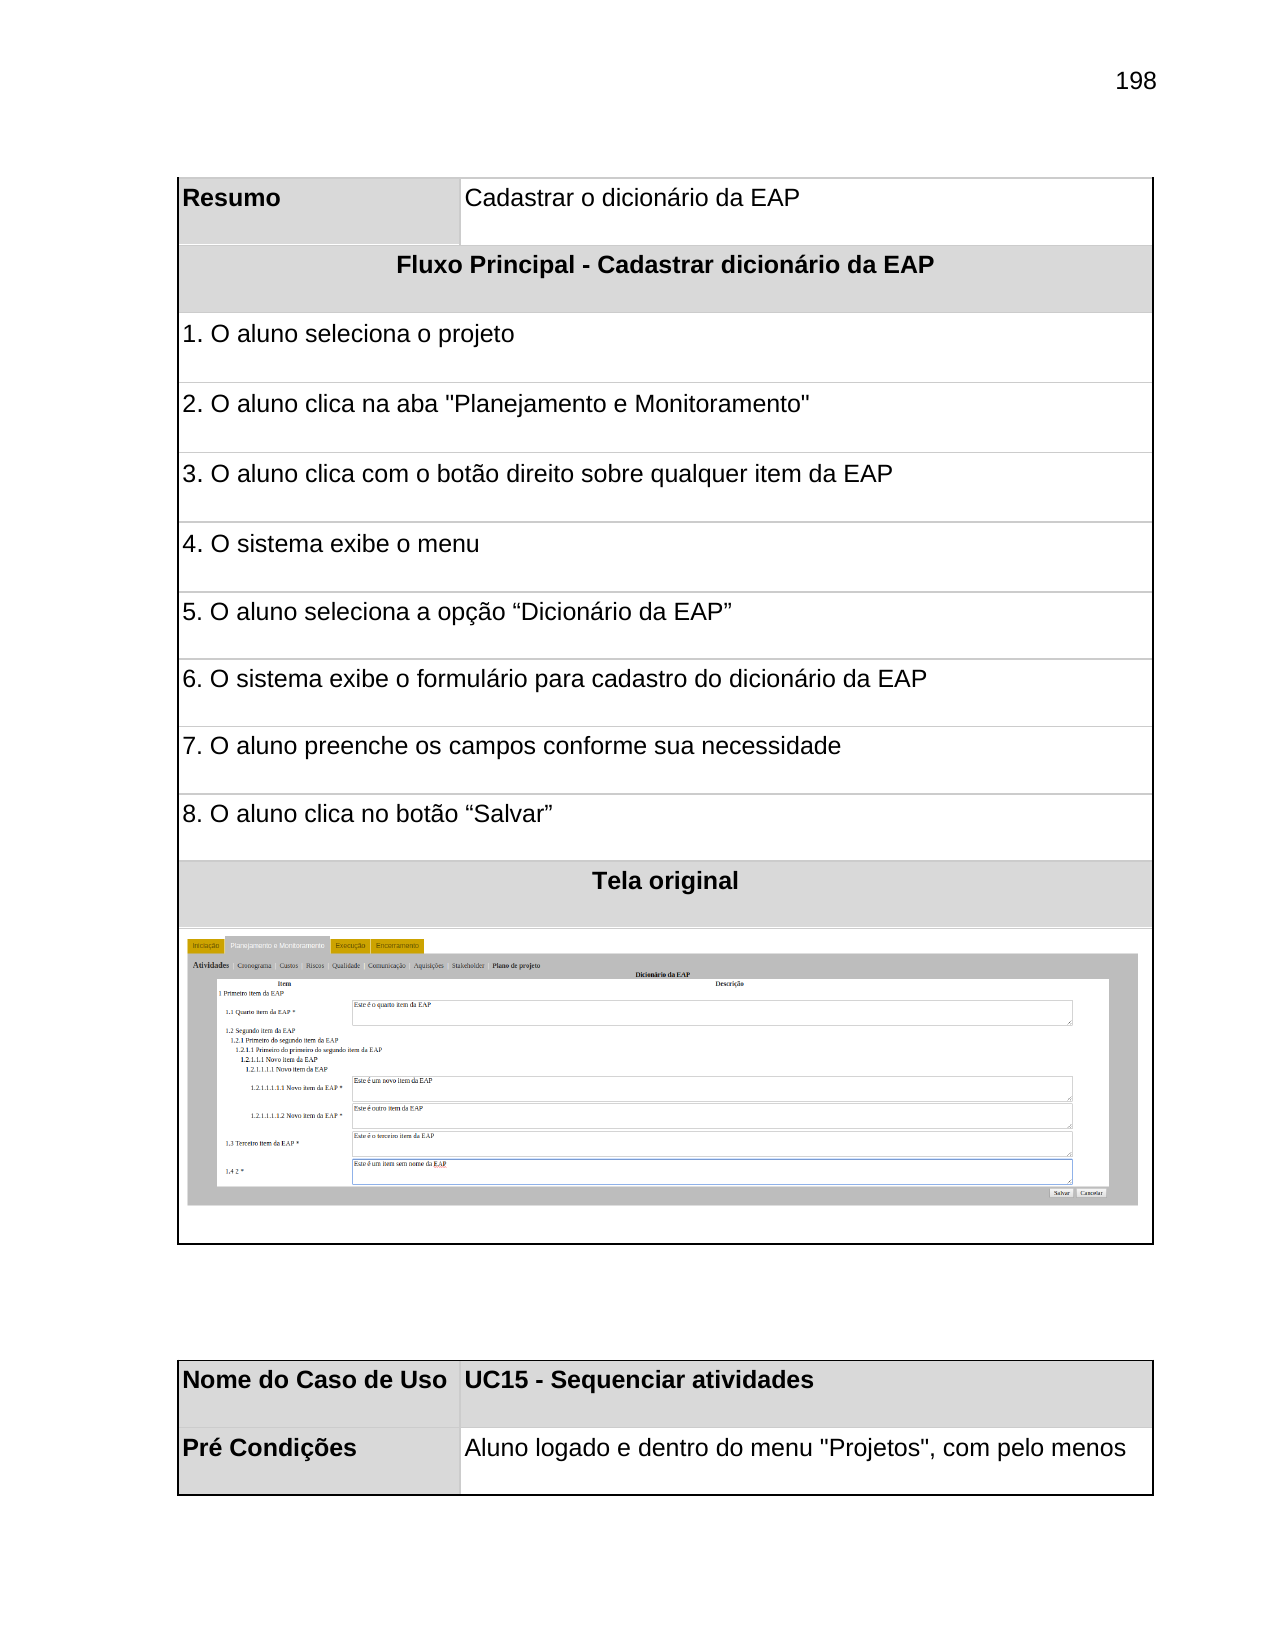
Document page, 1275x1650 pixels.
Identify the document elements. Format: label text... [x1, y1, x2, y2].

table_cell 8. O aluno clica no botão “Salvar” [179, 795, 1152, 860]
table_cell [179, 929, 1152, 1243]
table_header UC15 - Sequenciar atividades [461, 1361, 1152, 1427]
table_cell 7. O aluno preenche os campos conforme sua necessidade [179, 727, 1152, 793]
picture [182, 933, 1148, 1211]
table_cell 4. O sistema exibe o menu [179, 523, 1152, 591]
table_header Nome do Caso de Uso [179, 1361, 459, 1427]
table_cell 6. O sistema exibe o formulário para cadastro do dicionário da EAP [179, 660, 1152, 726]
table_cell 1. O aluno seleciona o projeto [179, 313, 1152, 382]
table_cell Resumo [179, 179, 459, 244]
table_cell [461, 1428, 1152, 1494]
table_cell 2. O aluno clica na aba "Planejamento e Monitoramento" [179, 383, 1152, 451]
table_cell 5. O aluno seleciona a opção “Dicionário da EAP” [179, 593, 1152, 658]
table_cell Cadastrar o dicionário da EAP [461, 179, 1152, 244]
table_cell 3. O aluno clica com o botão direito sobre qualquer item da EAP [179, 453, 1152, 521]
table_cell Fluxo Principal - Cadastrar dicionário da EAP [179, 246, 1152, 312]
table_cell Tela original [179, 862, 1152, 927]
table_cell Pré Condições [179, 1428, 459, 1494]
